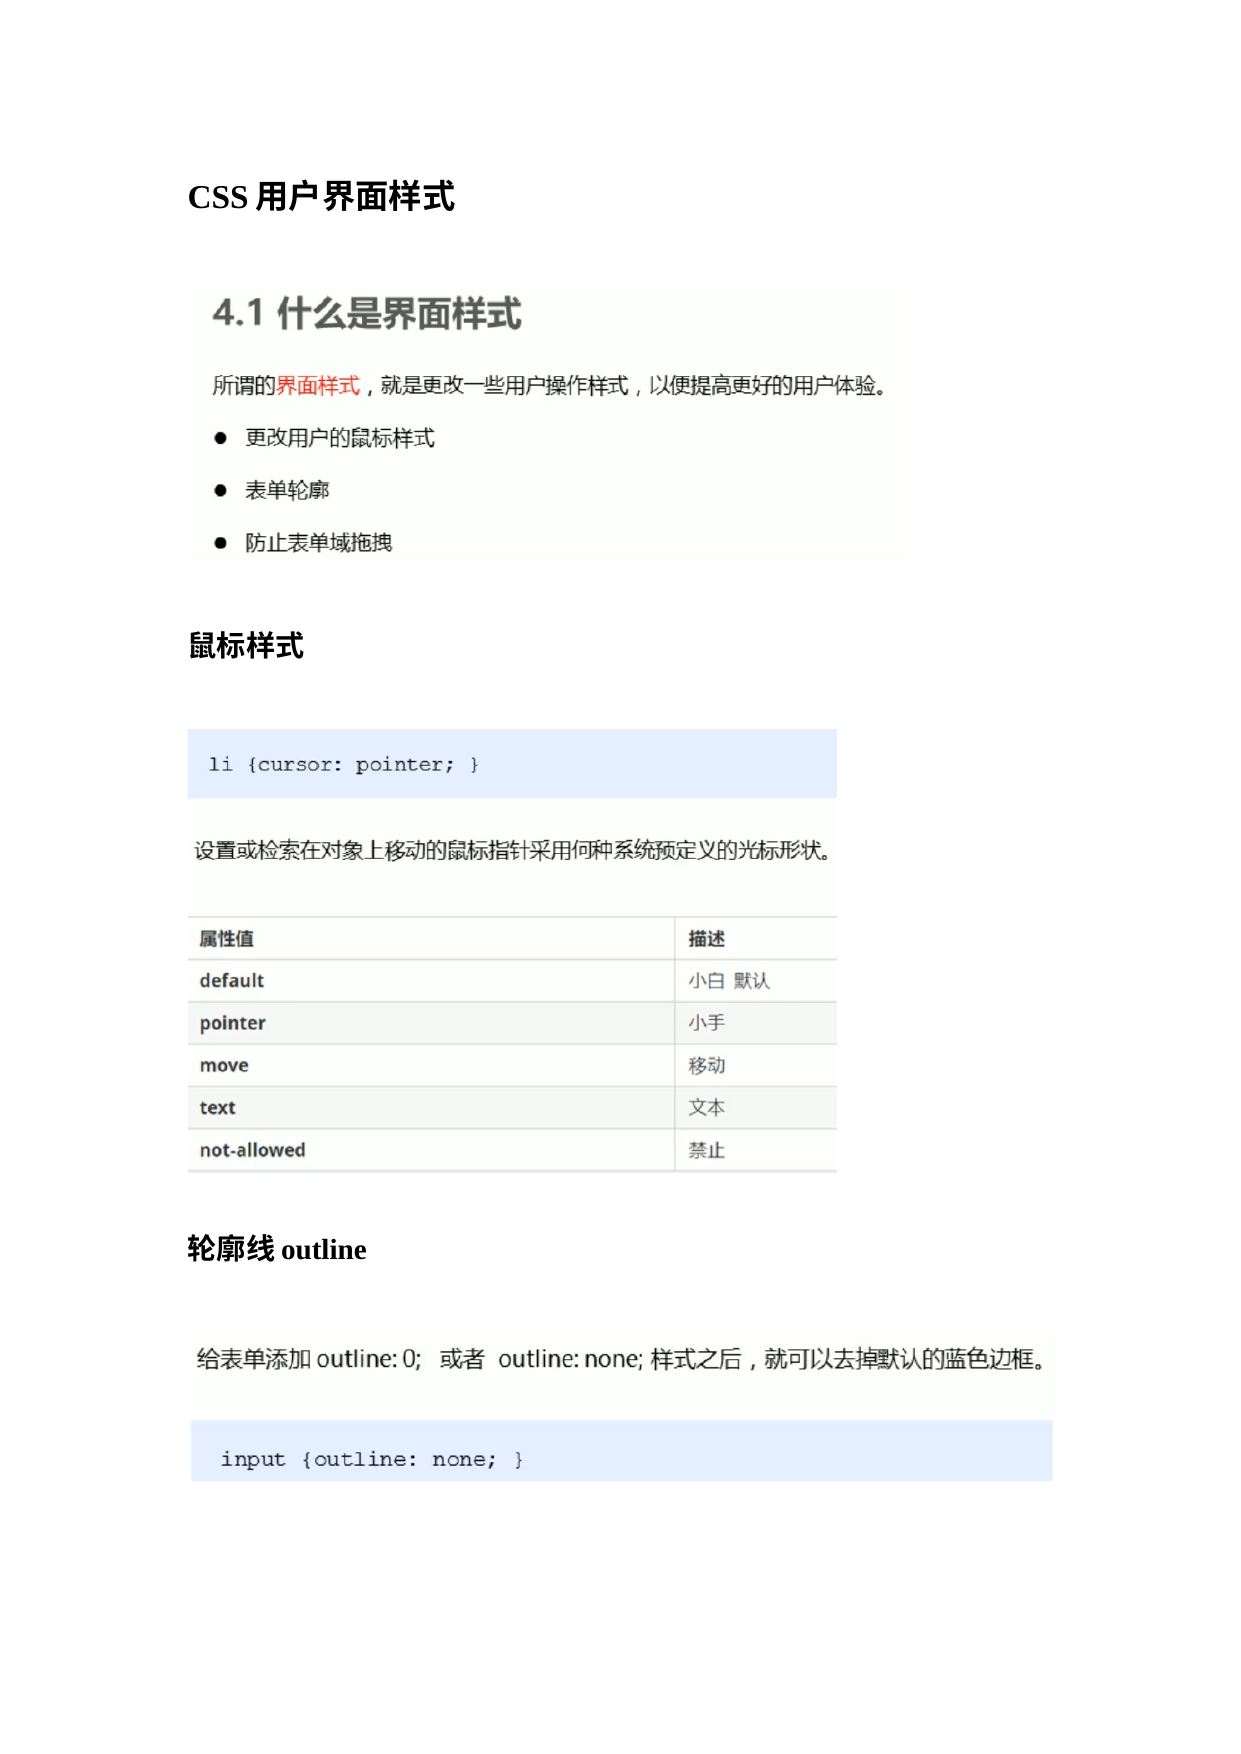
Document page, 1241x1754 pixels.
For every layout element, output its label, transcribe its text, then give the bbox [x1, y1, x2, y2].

subtitle CSS用户界面样式 [187, 162, 1053, 227]
picture [187, 289, 905, 557]
picture [187, 1332, 1053, 1481]
subtitle 鼠标样式 [187, 611, 1053, 676]
subtitle 轮廓线outline [187, 1214, 1053, 1279]
picture [187, 729, 837, 1174]
